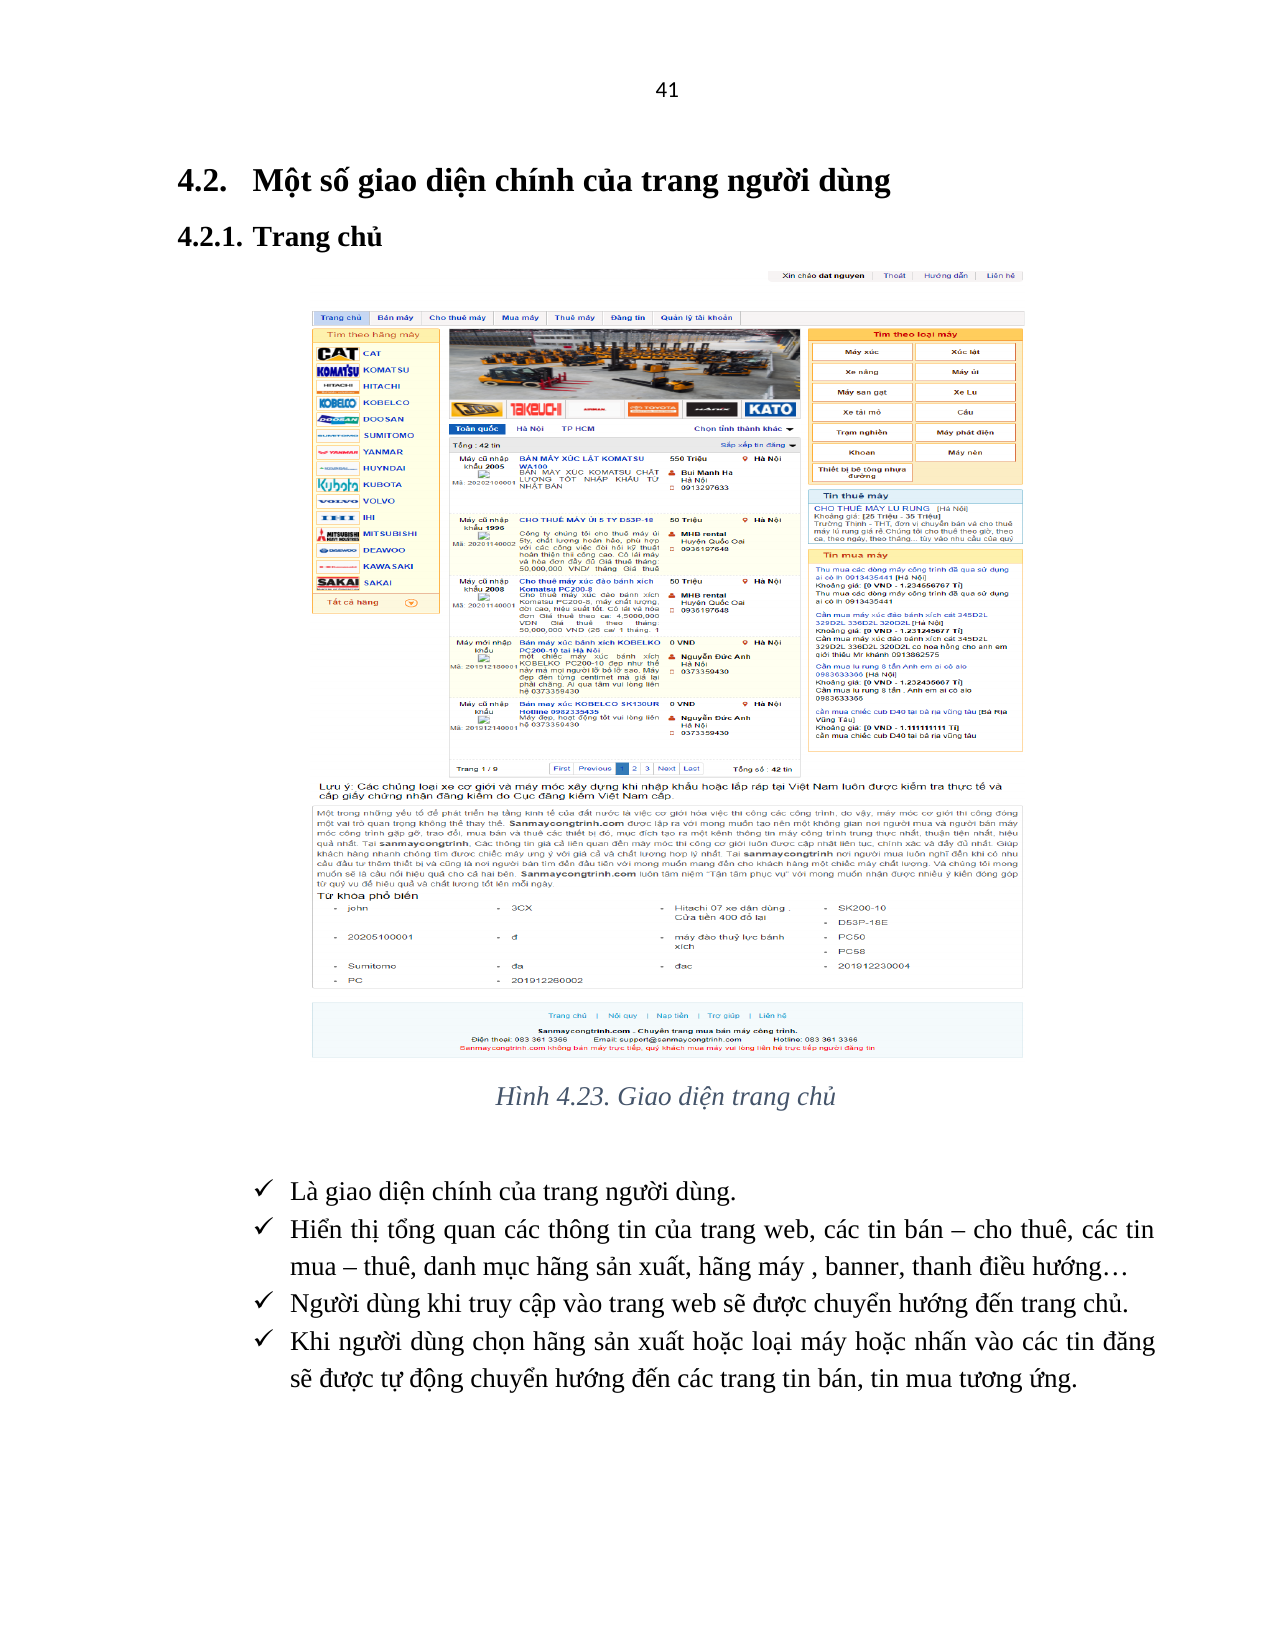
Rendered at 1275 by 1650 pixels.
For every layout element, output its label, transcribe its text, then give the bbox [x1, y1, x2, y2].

subtitle Trang chủ [177, 219, 1157, 252]
list Người dùng khi truy cập vào trang web sẽ được chuyển hướng đến trang chủ. [252, 1287, 1157, 1319]
list Hiển thị tổng quan các thông tin của trang web, các tin bán – cho thuê, các tin mua – thuê, danh mục hãng sản xuất, hãng máy , banner, thanh điều hướng… [252, 1213, 1157, 1281]
subtitle Một số giao diện chính của trang người dùng [177, 160, 1157, 198]
picture [309, 271, 1025, 1062]
list Khi người dùng chọn hãng sản xuất hoặc loại máy hoặc nhấn vào các tin đăng sẽ được tự động chuyển hướng đến các trang tin bán, tin mua tương ứng. [252, 1325, 1157, 1393]
list Là giao diện chính của trang người dùng. [252, 1175, 1157, 1206]
